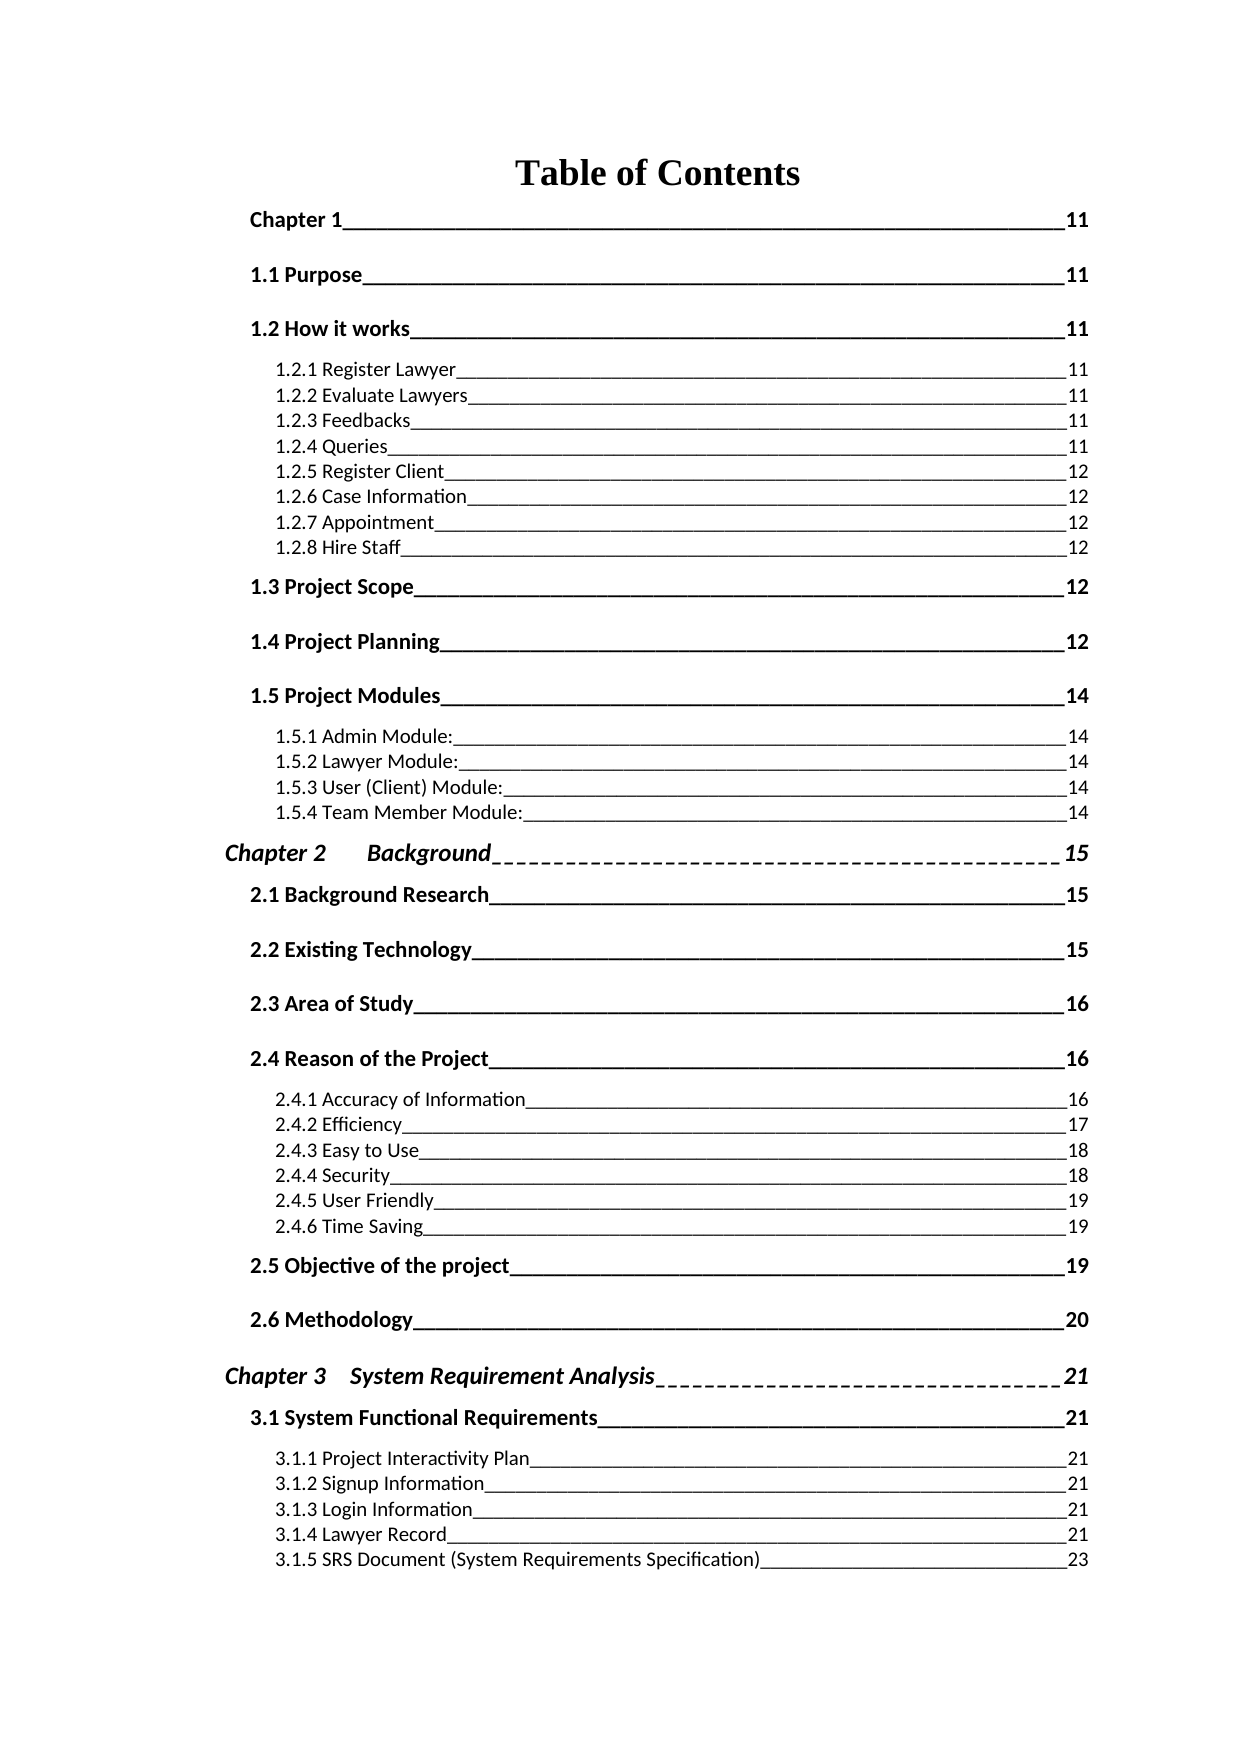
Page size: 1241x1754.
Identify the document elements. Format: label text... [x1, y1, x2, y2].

text 1.5.2 Lawyer Module: 14 [275, 749, 1090, 774]
text 2.2 Existing Technology 15 [250, 935, 1090, 963]
text 1.2.3 Feedbacks 11 [275, 407, 1090, 433]
text 2.4.2 Efficiency 17 [275, 1111, 1090, 1137]
text 2.4.3 Easy to Use 18 [275, 1137, 1090, 1162]
text 2.3 Area of Study 16 [250, 989, 1090, 1017]
text 2.4.6 Time Saving 19 [275, 1213, 1090, 1238]
text 2.4 Reason of the Project 16 [250, 1044, 1090, 1072]
text 1.2.2 Evaluate Lawyers 11 [275, 382, 1090, 407]
text 1.2.7 Appointment 12 [275, 509, 1090, 534]
text 3.1 System Functional Requirements 21 [250, 1403, 1090, 1431]
text 2.6 Methodology 20 [250, 1305, 1090, 1333]
text 1.2.5 Register Client 12 [275, 458, 1090, 484]
text 1.5.4 Team Member Module: 14 [275, 799, 1090, 825]
text 1.2.6 Case Information 12 [275, 484, 1090, 509]
text 1.2.1 Register Lawyer 11 [275, 357, 1090, 382]
text 2.4.1 Accuracy of Information 16 [275, 1086, 1090, 1111]
text 1.2.8 Hire Staff 12 [275, 534, 1090, 560]
text Chapter 3 System Requirement Analysis 21 [225, 1360, 1090, 1390]
text 1.5.1 Admin Module: 14 [275, 723, 1090, 749]
text 3.1.5 SRS Document (System Requirements Specification) 23 [275, 1547, 1090, 1572]
text 3.1.1 Project Interactivity Plan 21 [275, 1445, 1090, 1470]
text 3.1.2 Signup Information 21 [275, 1470, 1090, 1496]
text Table of Contents [225, 150, 1090, 193]
text Chapter 2 Background 15 [225, 837, 1090, 868]
text 3.1.3 Login Information 21 [275, 1496, 1090, 1521]
text 1.2.4 Queries 11 [275, 433, 1090, 458]
text 1.2 How it works 11 [250, 314, 1090, 343]
text 3.1.4 Lawyer Record 21 [275, 1521, 1090, 1547]
text 2.4.4 Security 18 [275, 1162, 1090, 1188]
text 2.5 Objective of the project 19 [250, 1251, 1090, 1279]
text 2.4.5 User Friendly 19 [275, 1188, 1090, 1213]
text 1.5 Project Modules 14 [250, 681, 1090, 709]
text 2.1 Background Research 15 [250, 881, 1090, 908]
text 1.5.3 User (Client) Module: 14 [275, 774, 1090, 799]
text 1.3 Project Scope 12 [250, 572, 1090, 600]
text Chapter 1 11 [250, 206, 1090, 234]
text 1.1 Purpose 11 [250, 260, 1090, 288]
text 1.4 Project Planning 12 [250, 627, 1090, 655]
